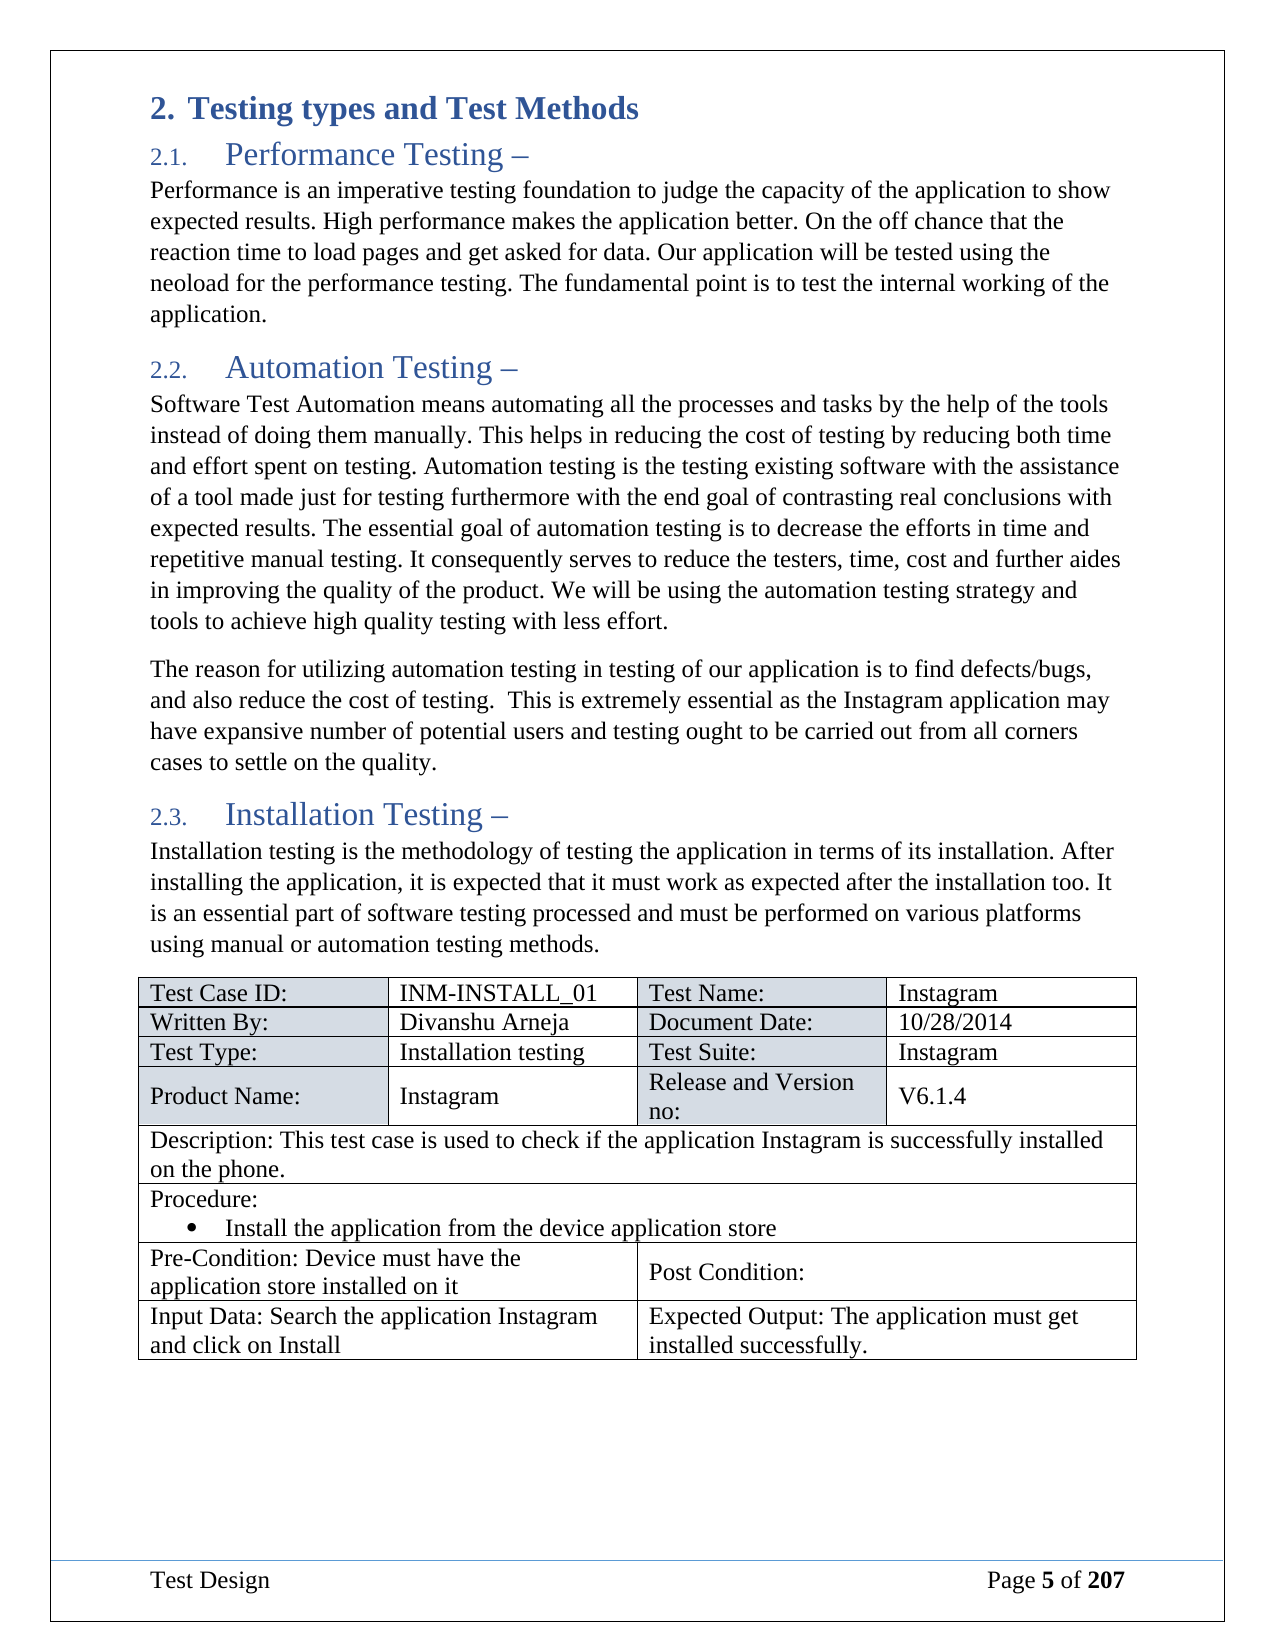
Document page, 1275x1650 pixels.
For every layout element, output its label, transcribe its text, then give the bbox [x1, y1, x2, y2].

table_cell Release and Version no: [638, 1067, 886, 1124]
table_cell V6.1.4 [887, 1067, 1136, 1124]
table_header INM-INSTALL_01 [389, 978, 637, 1006]
table_header Test Case ID: [139, 978, 388, 1006]
subtitle Installation Testing – [150, 794, 1125, 833]
table_cell Test Suite: [638, 1037, 886, 1066]
table_cell Product Name: [139, 1067, 388, 1124]
text Software Test Automation means automating all the processes and tasks by the help of the tools instead of doing them manually. This helps in reducing the cost of testing by reducing both time and effort spent on testing. Automation testing is the testing existing software with the assistance of a tool made just for testing furthermore with the end goal of contrasting real conclusions with expected results. The essential goal of automation testing is to decrease the efforts in time and repetitive manual testing. It consequently serves to reduce the testers, time, cost and further aides in improving the quality of the product. We will be using the automation testing strategy and tools to achieve high quality testing with less effort. [150, 389, 1125, 635]
table_cell Description: This test case is used to check if the application Instagram is successfully installed on the phone. [139, 1126, 1136, 1183]
table_cell Expected Output: The application must get installed successfully. [638, 1301, 1136, 1359]
table_header Test Name: [638, 978, 886, 1006]
table_cell Document Date: [638, 1008, 886, 1036]
table_cell Written By: [139, 1008, 388, 1036]
table_cell 10/28/2014 [887, 1008, 1136, 1036]
table_cell Installation testing [389, 1037, 637, 1066]
table_cell Input Data: Search the application Instagram and click on Install [139, 1301, 637, 1359]
table_cell Instagram [887, 1037, 1136, 1066]
table_cell Post Condition: [638, 1243, 1136, 1300]
text The reason for utilizing automation testing in testing of our application is to find defects/bugs, and also reduce the cost of testing. This is extremely essential as the Instagram application may have expansive number of potential users and testing ought to be carried out from all corners cases to settle on the quality. [150, 654, 1125, 776]
table_cell Test Type: [139, 1037, 388, 1066]
text Installation testing is the methodology of testing the application in terms of its installation. After installing the application, it is expected that it must work as expected after the installation too. It is an essential part of software testing processed and must be performed on various platforms using manual or automation testing methods. [150, 836, 1125, 958]
subtitle Testing types and Test Methods [150, 88, 1125, 127]
table_cell Divanshu Arneja [389, 1008, 637, 1036]
subtitle Automation Testing – [150, 347, 1125, 386]
subtitle Performance Testing – [150, 134, 1125, 172]
table_header Instagram [887, 978, 1136, 1006]
text Performance is an imperative testing foundation to judge the capacity of the application to show expected results. High performance makes the application better. On the off chance that the reaction time to load pages and get asked for data. Our application will be tested using the neoload for the performance testing. The fundamental point is to test the internal working of the application. [150, 175, 1125, 328]
table_cell Procedure: Install the application from the device application store [139, 1184, 1136, 1242]
table_cell Pre-Condition: Device must have the application store installed on it [139, 1243, 637, 1300]
table_cell Instagram [389, 1067, 637, 1124]
